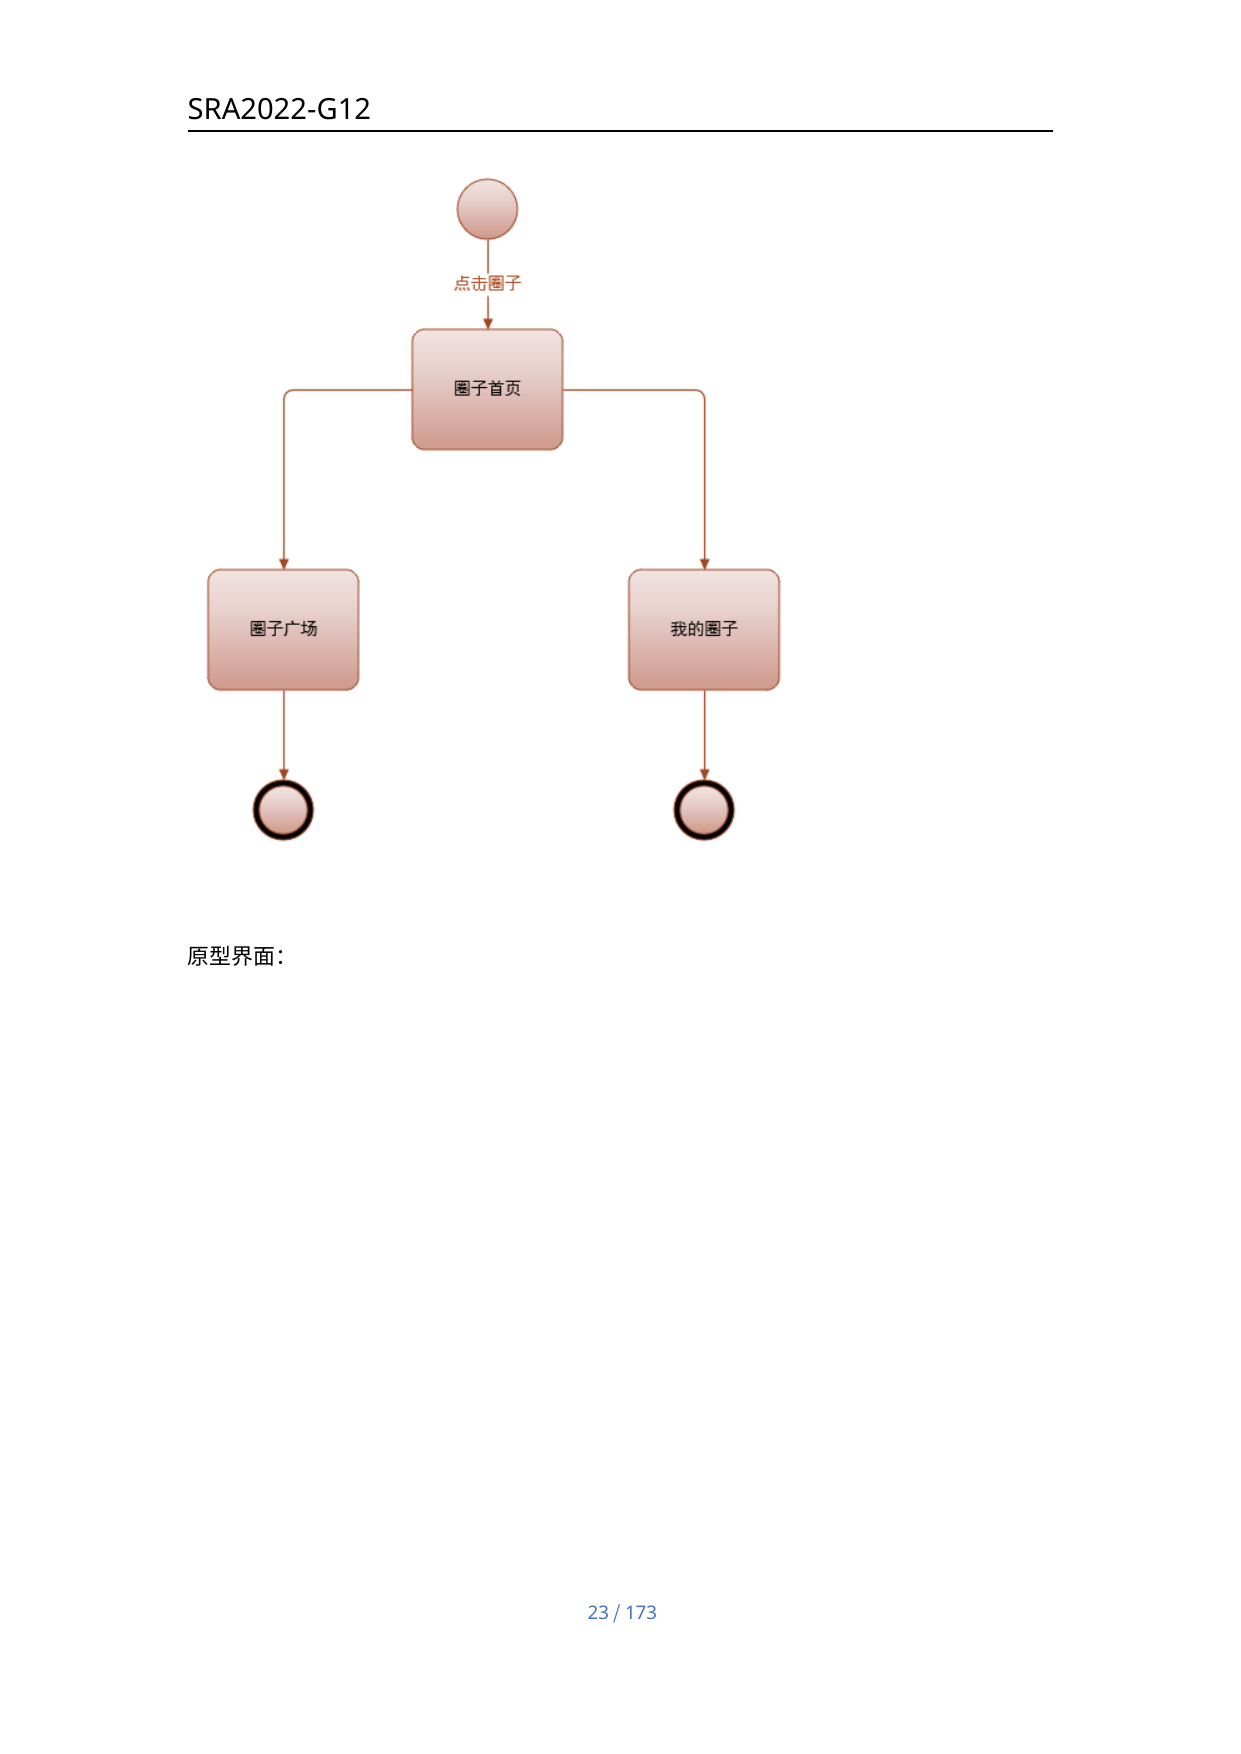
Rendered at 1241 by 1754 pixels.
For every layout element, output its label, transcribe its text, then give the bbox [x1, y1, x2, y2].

picture [187, 158, 872, 904]
text 原型界面： [187, 939, 1053, 971]
